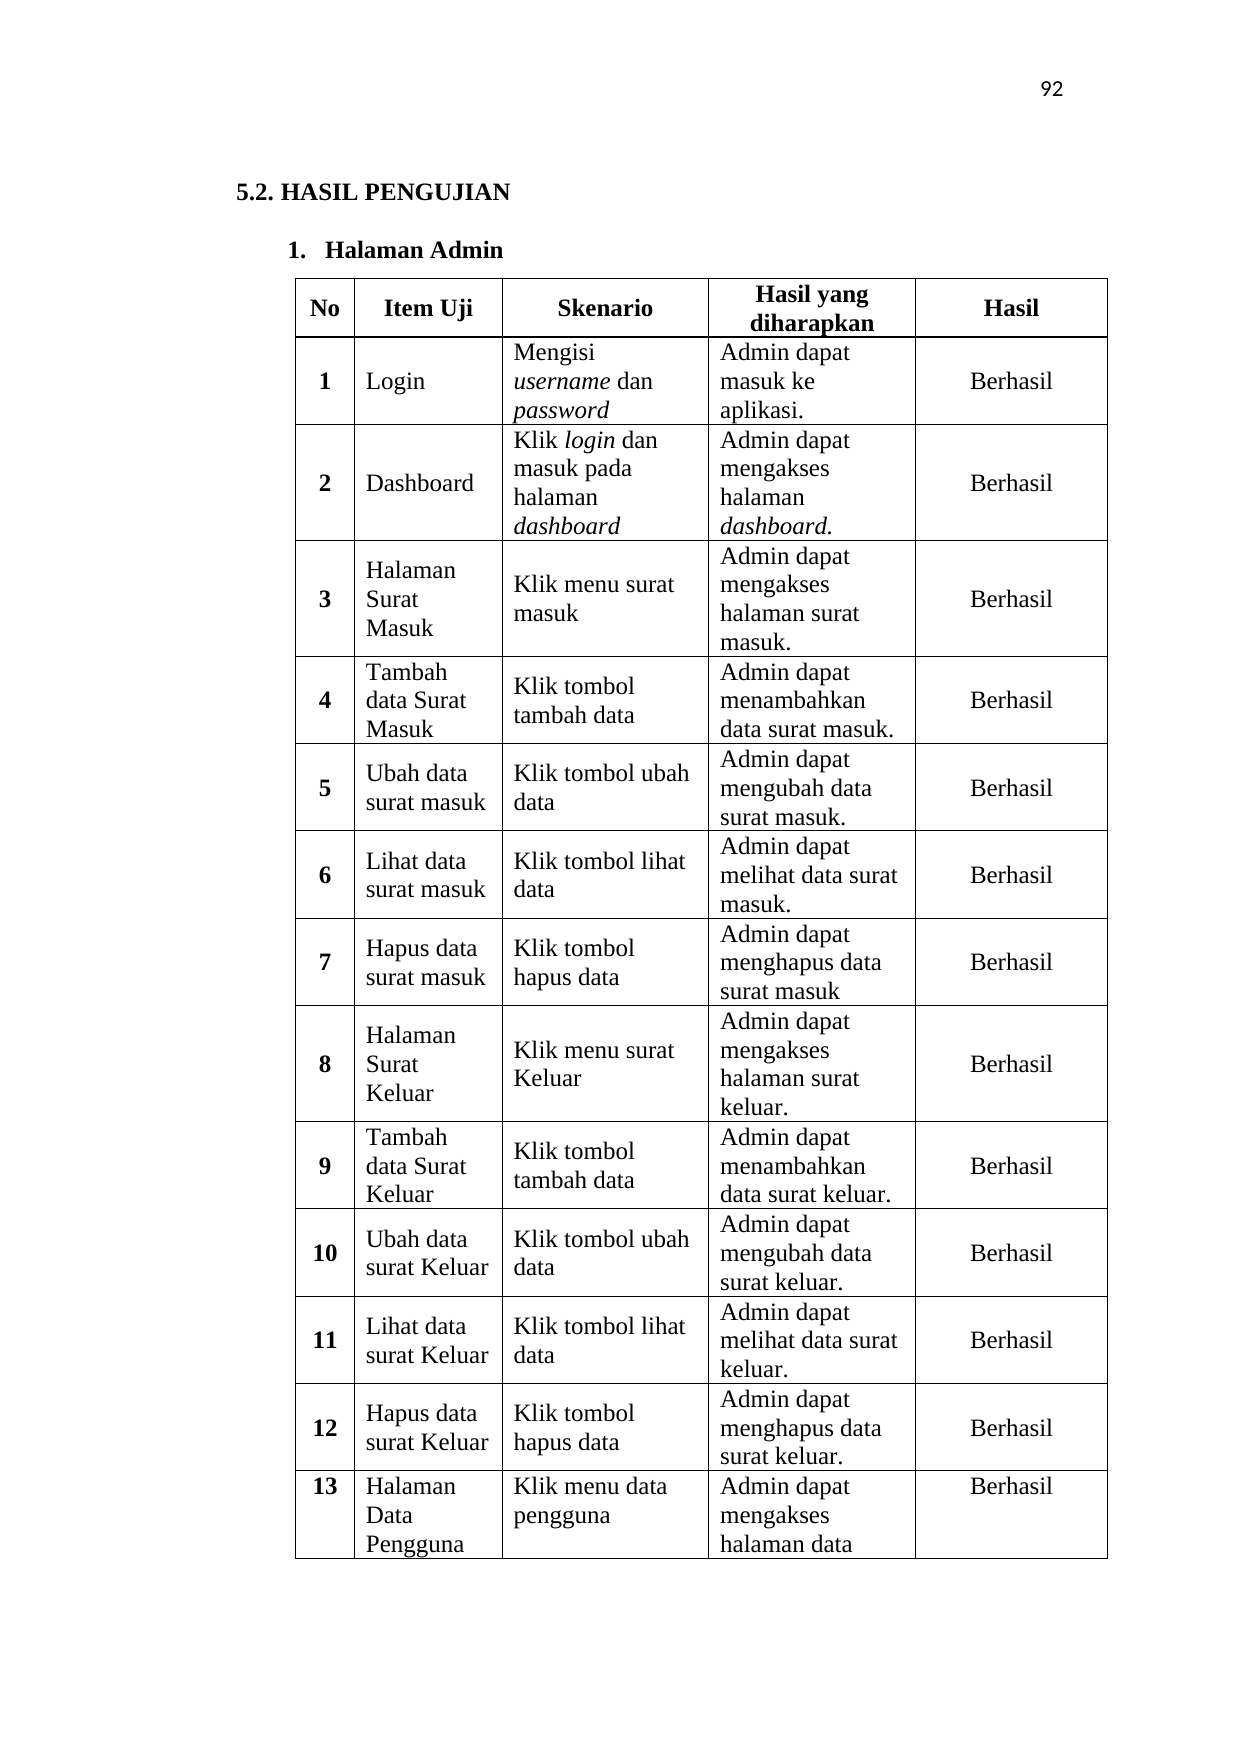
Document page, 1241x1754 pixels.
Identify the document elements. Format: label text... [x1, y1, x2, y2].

table_cell Admin dapat mengubah data surat keluar. [709, 1209, 915, 1296]
table_cell Admin dapat melihat data surat keluar. [709, 1297, 915, 1383]
table_cell Berhasil [916, 541, 1107, 656]
table_cell Hapus data surat masuk [355, 919, 502, 1005]
table_header Item Uji [355, 279, 502, 336]
table_cell Ubah data surat masuk [355, 744, 502, 830]
table_cell Berhasil [916, 831, 1107, 918]
table_cell 8 [296, 1006, 354, 1121]
table_cell Klik tombol hapus data [503, 919, 708, 1005]
table_cell Lihat data surat masuk [355, 831, 502, 918]
table_cell Admin dapat menambahkan data surat keluar. [709, 1122, 915, 1208]
table_cell Klik login dan masuk pada halaman dashboard [503, 425, 708, 540]
table_cell Berhasil [916, 338, 1107, 424]
table_cell Berhasil [916, 1297, 1107, 1383]
table_cell 2 [296, 425, 354, 540]
table_header No [296, 279, 354, 336]
table_header Hasil yang diharapkan [709, 279, 915, 336]
table_cell Berhasil [916, 1006, 1107, 1121]
table_cell 11 [296, 1297, 354, 1383]
table_cell Admin dapat menghapus data surat keluar. [709, 1384, 915, 1470]
table_cell Berhasil [916, 425, 1107, 540]
table_cell Berhasil [916, 744, 1107, 830]
table_cell Mengisi username dan password [503, 338, 708, 424]
table_cell 9 [296, 1122, 354, 1208]
table_cell Klik menu surat Keluar [503, 1006, 708, 1121]
table_cell 3 [296, 541, 354, 656]
table_cell Tambah data Surat Masuk [355, 657, 502, 743]
table_cell Hapus data surat Keluar [355, 1384, 502, 1470]
table_cell Ubah data surat Keluar [355, 1209, 502, 1296]
table_cell Klik tombol tambah data [503, 657, 708, 743]
table_cell Tambah data Surat Keluar [355, 1122, 502, 1208]
table_cell Halaman Surat Masuk [355, 541, 502, 656]
table_cell Admin dapat mengakses halaman surat keluar. [709, 1006, 915, 1121]
table_cell Halaman Surat Keluar [355, 1006, 502, 1121]
table_header Hasil [916, 279, 1107, 336]
table_cell Klik tombol tambah data [503, 1122, 708, 1208]
table_cell 10 [296, 1209, 354, 1296]
table_cell Dashboard [355, 425, 502, 540]
table_cell Berhasil [916, 1209, 1107, 1296]
table_cell Klik tombol lihat data [503, 1297, 708, 1383]
table_cell Berhasil [916, 919, 1107, 1005]
table_cell Klik tombol ubah data [503, 744, 708, 830]
table_cell Berhasil [916, 1471, 1107, 1557]
table_cell 12 [296, 1384, 354, 1470]
table_cell Berhasil [916, 657, 1107, 743]
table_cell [355, 1471, 502, 1557]
table_cell Lihat data surat Keluar [355, 1297, 502, 1383]
table_cell Admin dapat menambahkan data surat masuk. [709, 657, 915, 743]
subtitle HASIL PENGUJIAN [236, 177, 1063, 206]
table_cell Login [355, 338, 502, 424]
table_cell 7 [296, 919, 354, 1005]
table_cell Admin dapat mengubah data surat masuk. [709, 744, 915, 830]
table_cell Klik tombol ubah data [503, 1209, 708, 1296]
list Halaman Admin [287, 235, 1063, 263]
table_header Skenario [503, 279, 708, 336]
table_cell Admin dapat mengakses halaman dashboard. [709, 425, 915, 540]
table_cell 6 [296, 831, 354, 918]
table_cell Admin dapat menghapus data surat masuk [709, 919, 915, 1005]
table_cell 4 [296, 657, 354, 743]
table_cell 13 [296, 1471, 354, 1557]
table_cell Klik tombol lihat data [503, 831, 708, 918]
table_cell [503, 1471, 708, 1557]
table_cell 5 [296, 744, 354, 830]
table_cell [709, 1471, 915, 1557]
table_cell Admin dapat mengakses halaman surat masuk. [709, 541, 915, 656]
table_cell Admin dapat melihat data surat masuk. [709, 831, 915, 918]
table_cell Klik menu surat masuk [503, 541, 708, 656]
table_cell Klik tombol hapus data [503, 1384, 708, 1470]
table_cell Berhasil [916, 1122, 1107, 1208]
table_cell Admin dapat masuk ke aplikasi. [709, 338, 915, 424]
table_cell 1 [296, 338, 354, 424]
table_cell Berhasil [916, 1384, 1107, 1470]
